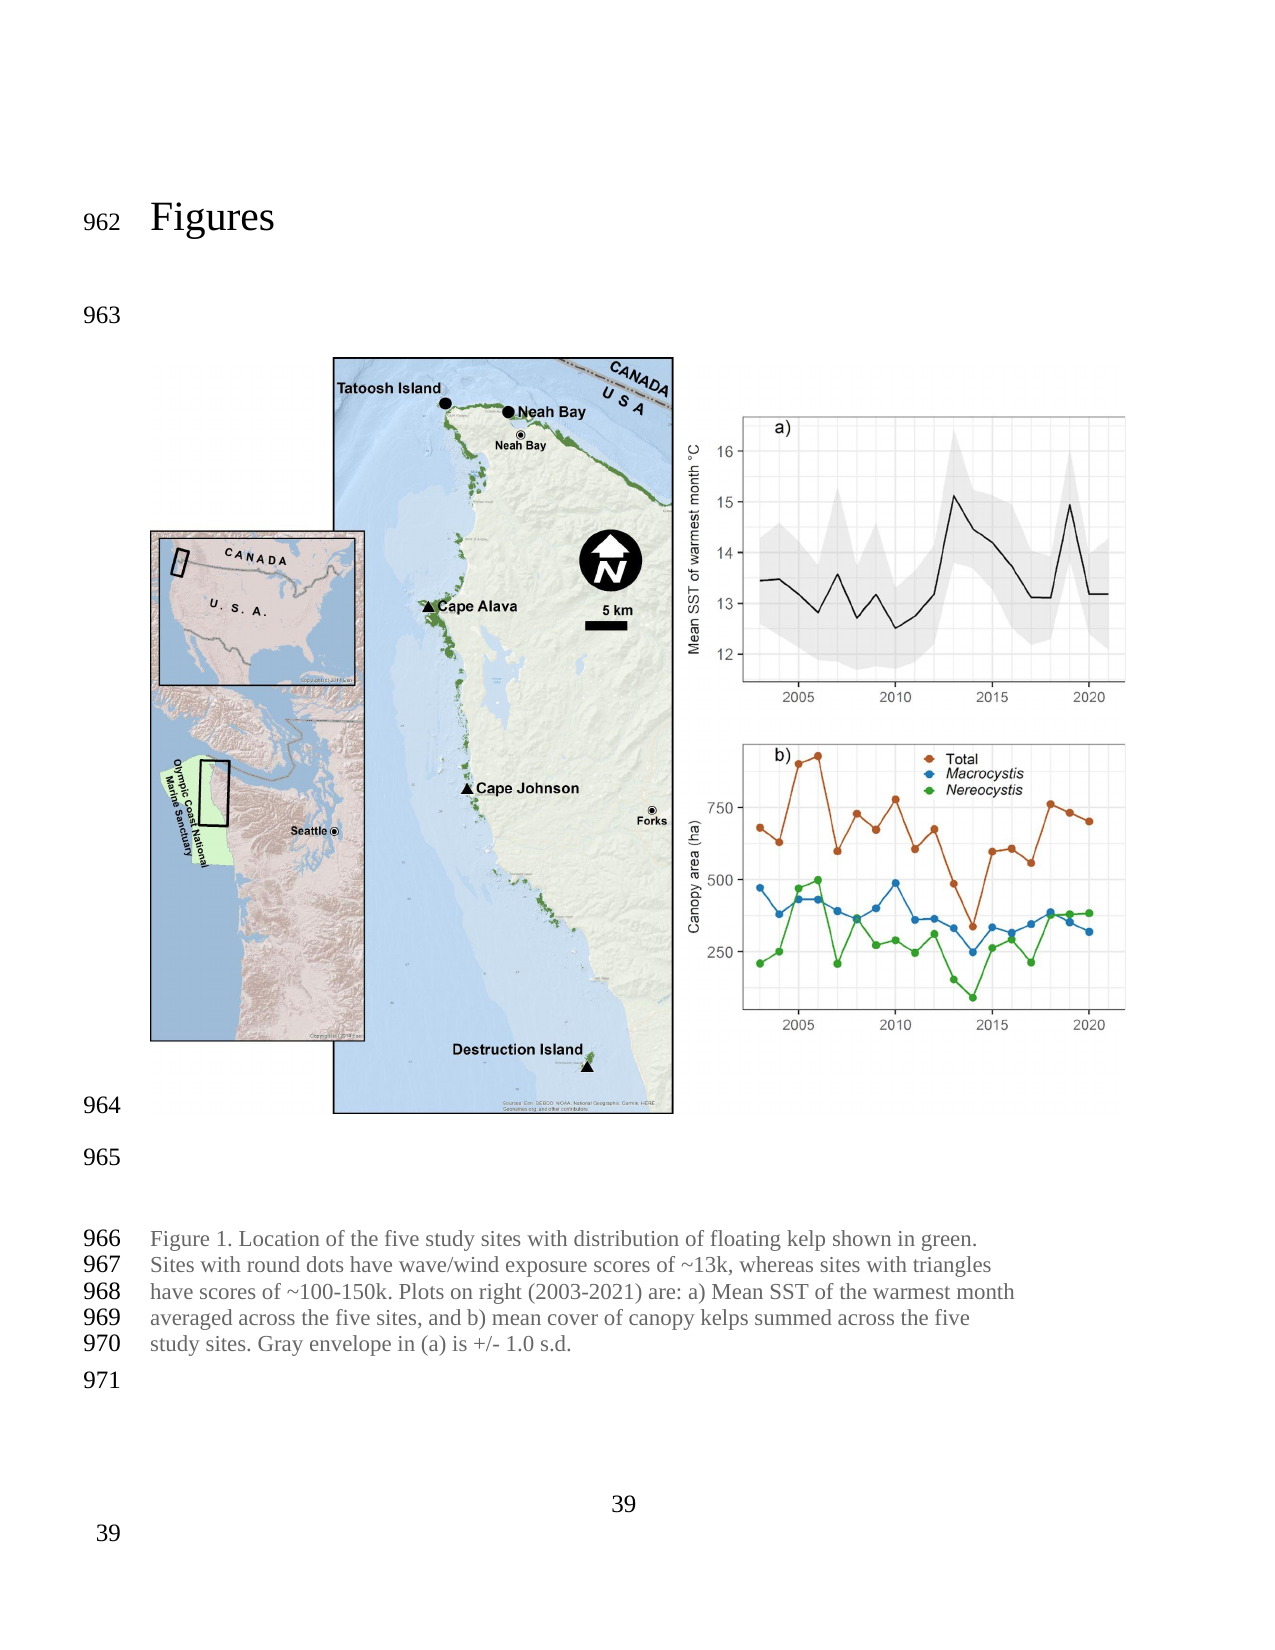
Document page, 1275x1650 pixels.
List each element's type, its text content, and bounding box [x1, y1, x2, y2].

subtitle Figure 1. Location of the five study sites with distribution of floating kelp shown in green. Sites with round dots have wave/wind exposure scores of ~13k, whereas sites with triangles have scores of ~100-150k. Plots on right (2003-2021) are: a) Mean SST of the warmest month averaged across the five sites, and b) mean cover of canopy kelps summed across the five study sites. Gray envelope in (a) is +/- 1.0 s.d. [150, 1225, 1022, 1357]
picture [150, 357, 1125, 1114]
subtitle Figures [150, 192, 1022, 239]
